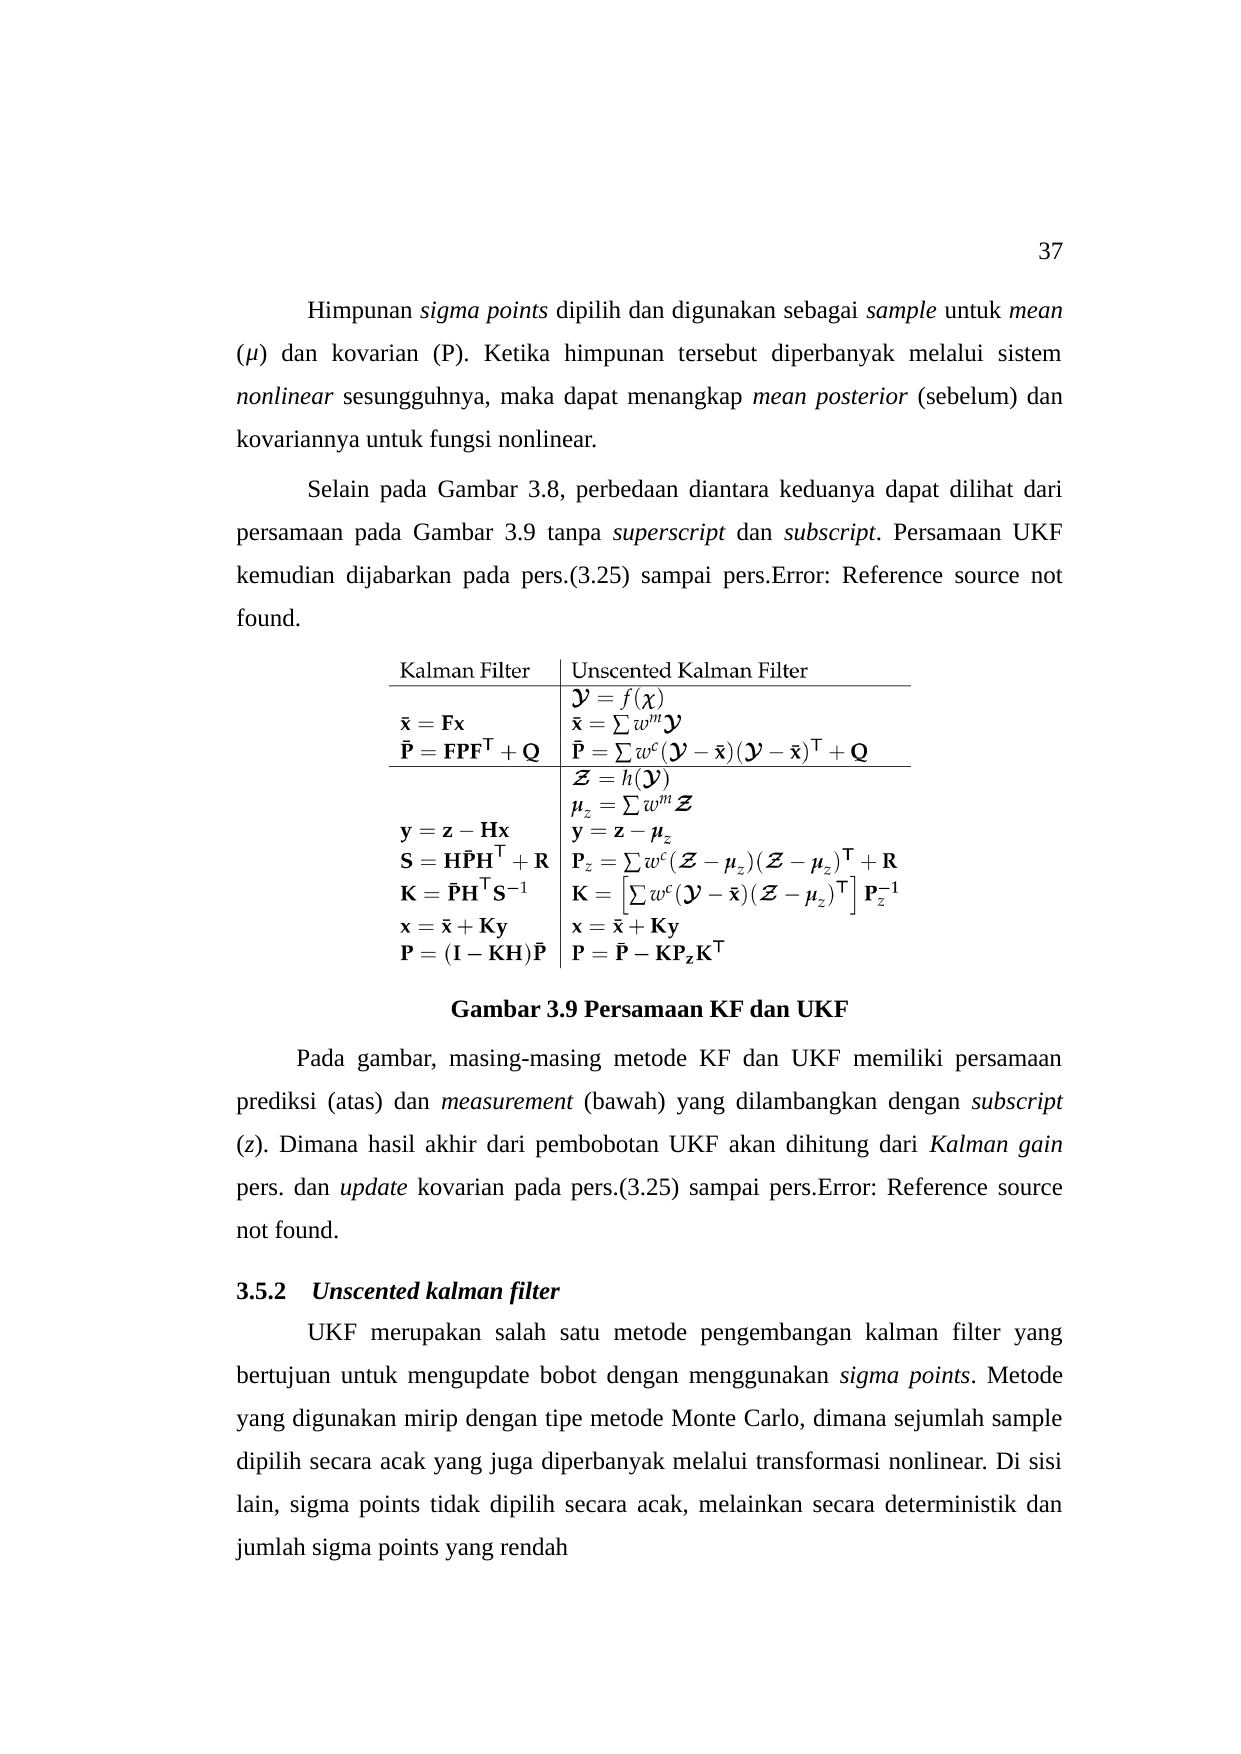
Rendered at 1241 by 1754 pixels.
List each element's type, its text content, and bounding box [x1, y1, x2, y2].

picture [370, 652, 930, 974]
text Gambar 3.9 Persamaan KF dan UKF [236, 994, 1063, 1022]
text Selain pada Gambar 3.8, perbedaan diantara keduanya dapat dilihat dari persamaan pada Gambar 3.9 tanpa superscript dan subscript. Persamaan UKF kemudian dijabarkan pada pers.(3.25) sampai pers.(3.40). [236, 474, 1063, 632]
text UKF merupakan salah satu metode pengembangan kalman filter yang bertujuan untuk mengupdate bobot dengan menggunakan sigma points. Metode yang digunakan mirip dengan tipe metode Monte Carlo, dimana sejumlah sample dipilih secara acak yang juga diperbanyak melalui transformasi nonlinear. Di sisi lain, sigma points tidak dipilih secara acak, melainkan secara deterministik dan jumlah sigma points yang rendah [236, 1317, 1063, 1561]
subtitle Unscented kalman filter [236, 1276, 1063, 1305]
text Pada gambar, masing-masing metode KF dan UKF memiliki persamaan prediksi (atas) dan measurement (bawah) yang dilambangkan dengan subscript (z). Dimana hasil akhir dari pembobotan UKF akan dihitung dari Kalman gain pers. dan update kovarian pada pers.(3.25) sampai pers.(3.40). [236, 1043, 1063, 1244]
text Himpunan sigma points dipilih dan digunakan sebagai sample untuk mean () dan kovarian (P). Ketika himpunan tersebut diperbanyak melalui sistem nonlinear sesungguhnya, maka dapat menangkap mean posterior (sebelum) dan kovariannya untuk fungsi nonlinear. [236, 295, 1063, 453]
